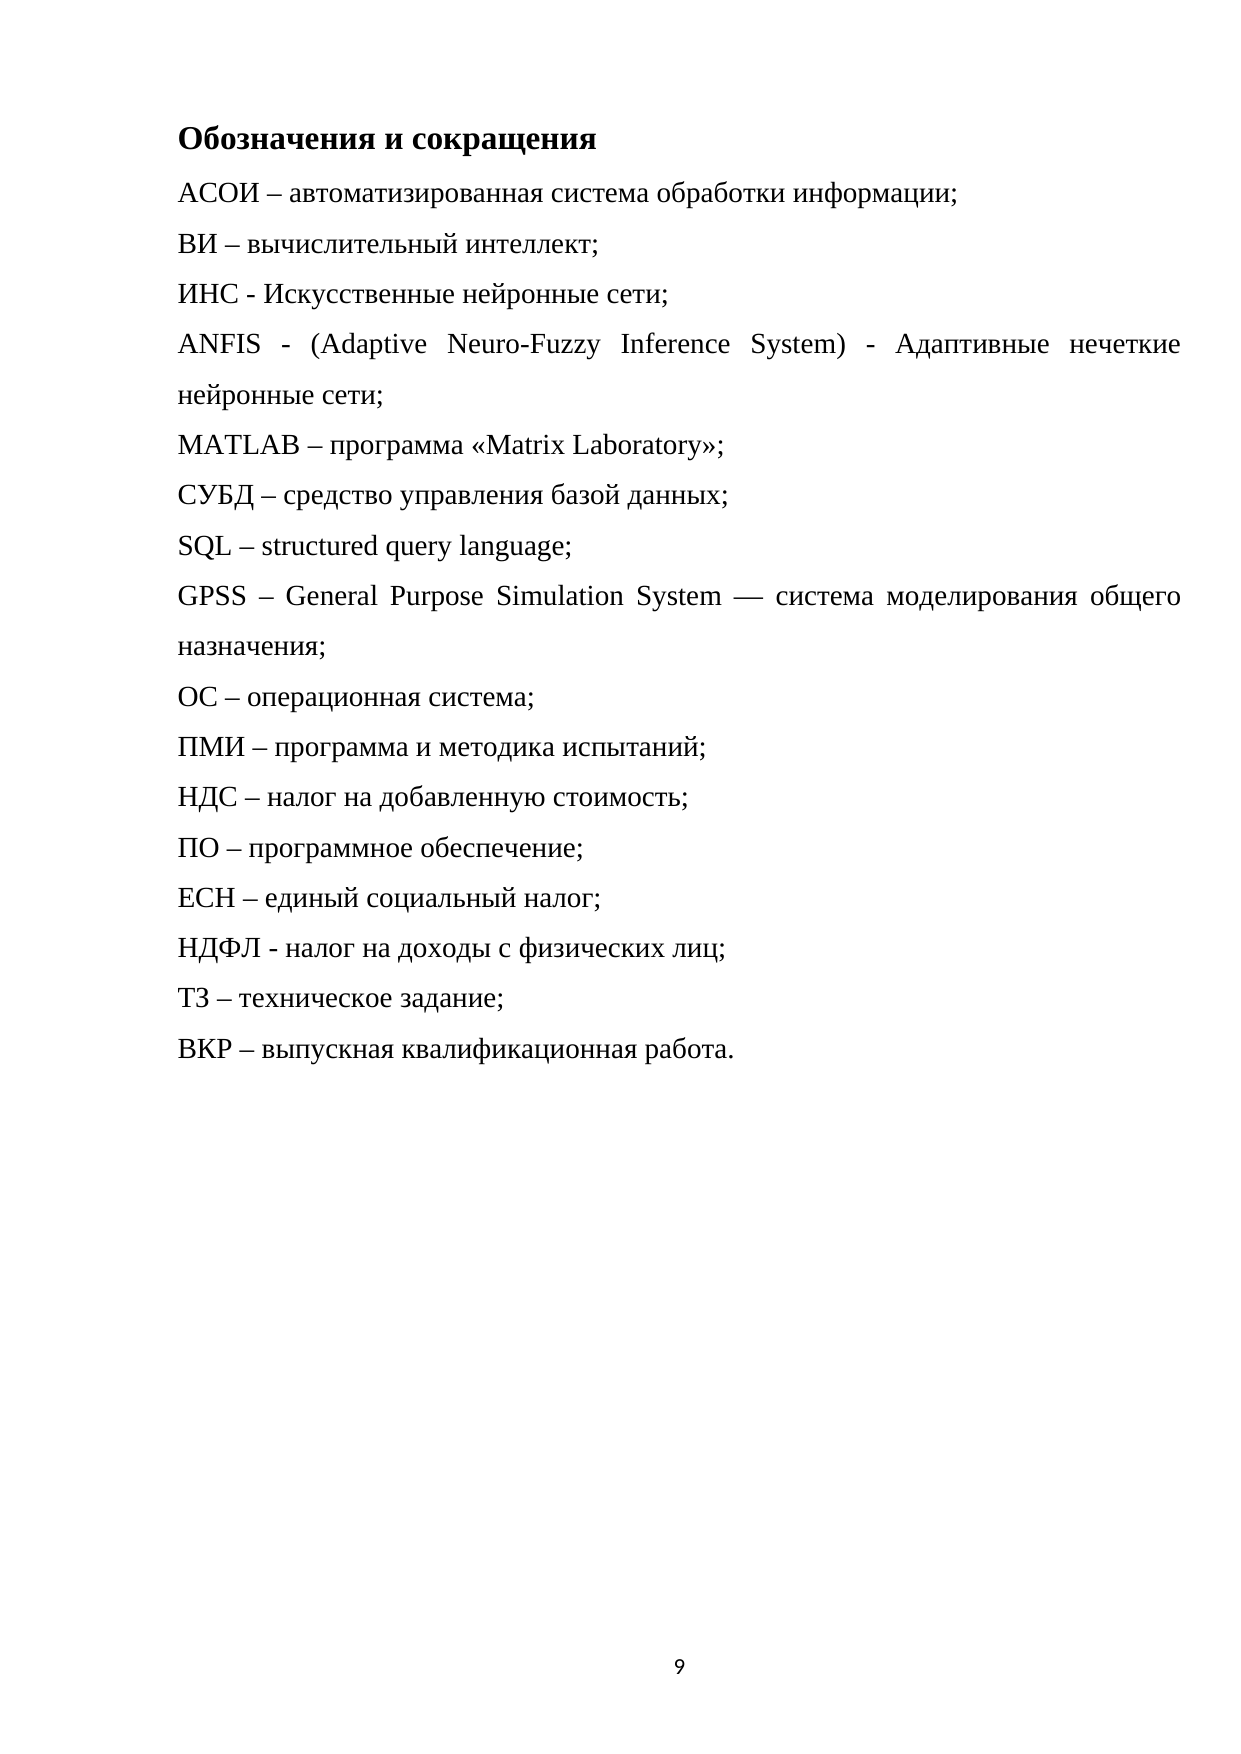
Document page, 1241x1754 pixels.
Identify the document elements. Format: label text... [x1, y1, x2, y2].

text MATLAB – программа «Matrix Laboratory»; [177, 427, 1181, 461]
text GPSS – General Purpose Simulation System — система моделирования общего назначения; [177, 578, 1181, 662]
text ВИ – вычислительный интеллект; [177, 226, 1181, 259]
text ПО – программное обеспечение; [177, 830, 1181, 863]
text SQL – structured query language; [177, 528, 1181, 561]
text СУБД – средство управления базой данных; [177, 477, 1181, 511]
text АСОИ – автоматизированная система обработки информации; [177, 176, 1181, 209]
text ОС – операционная система; [177, 679, 1181, 712]
text ПМИ – программа и методика испытаний; [177, 729, 1181, 763]
subtitle Обозначения и сокращения [177, 118, 1181, 156]
text ТЗ – техническое задание; [177, 981, 1181, 1014]
text ЕСН – единый социальный налог; [177, 880, 1181, 913]
text ИНС - Искусственные нейронные сети; [177, 276, 1181, 310]
text НДФЛ - налог на доходы с физических лиц; [177, 930, 1181, 964]
text НДС – налог на добавленную стоимость; [177, 779, 1181, 813]
text ВКР – выпускная квалификационная работа. [177, 1031, 1181, 1064]
text ANFIS - (Adaptive Neuro-Fuzzy Inference System) - Адаптивные нечеткие нейронные сети; [177, 327, 1181, 410]
